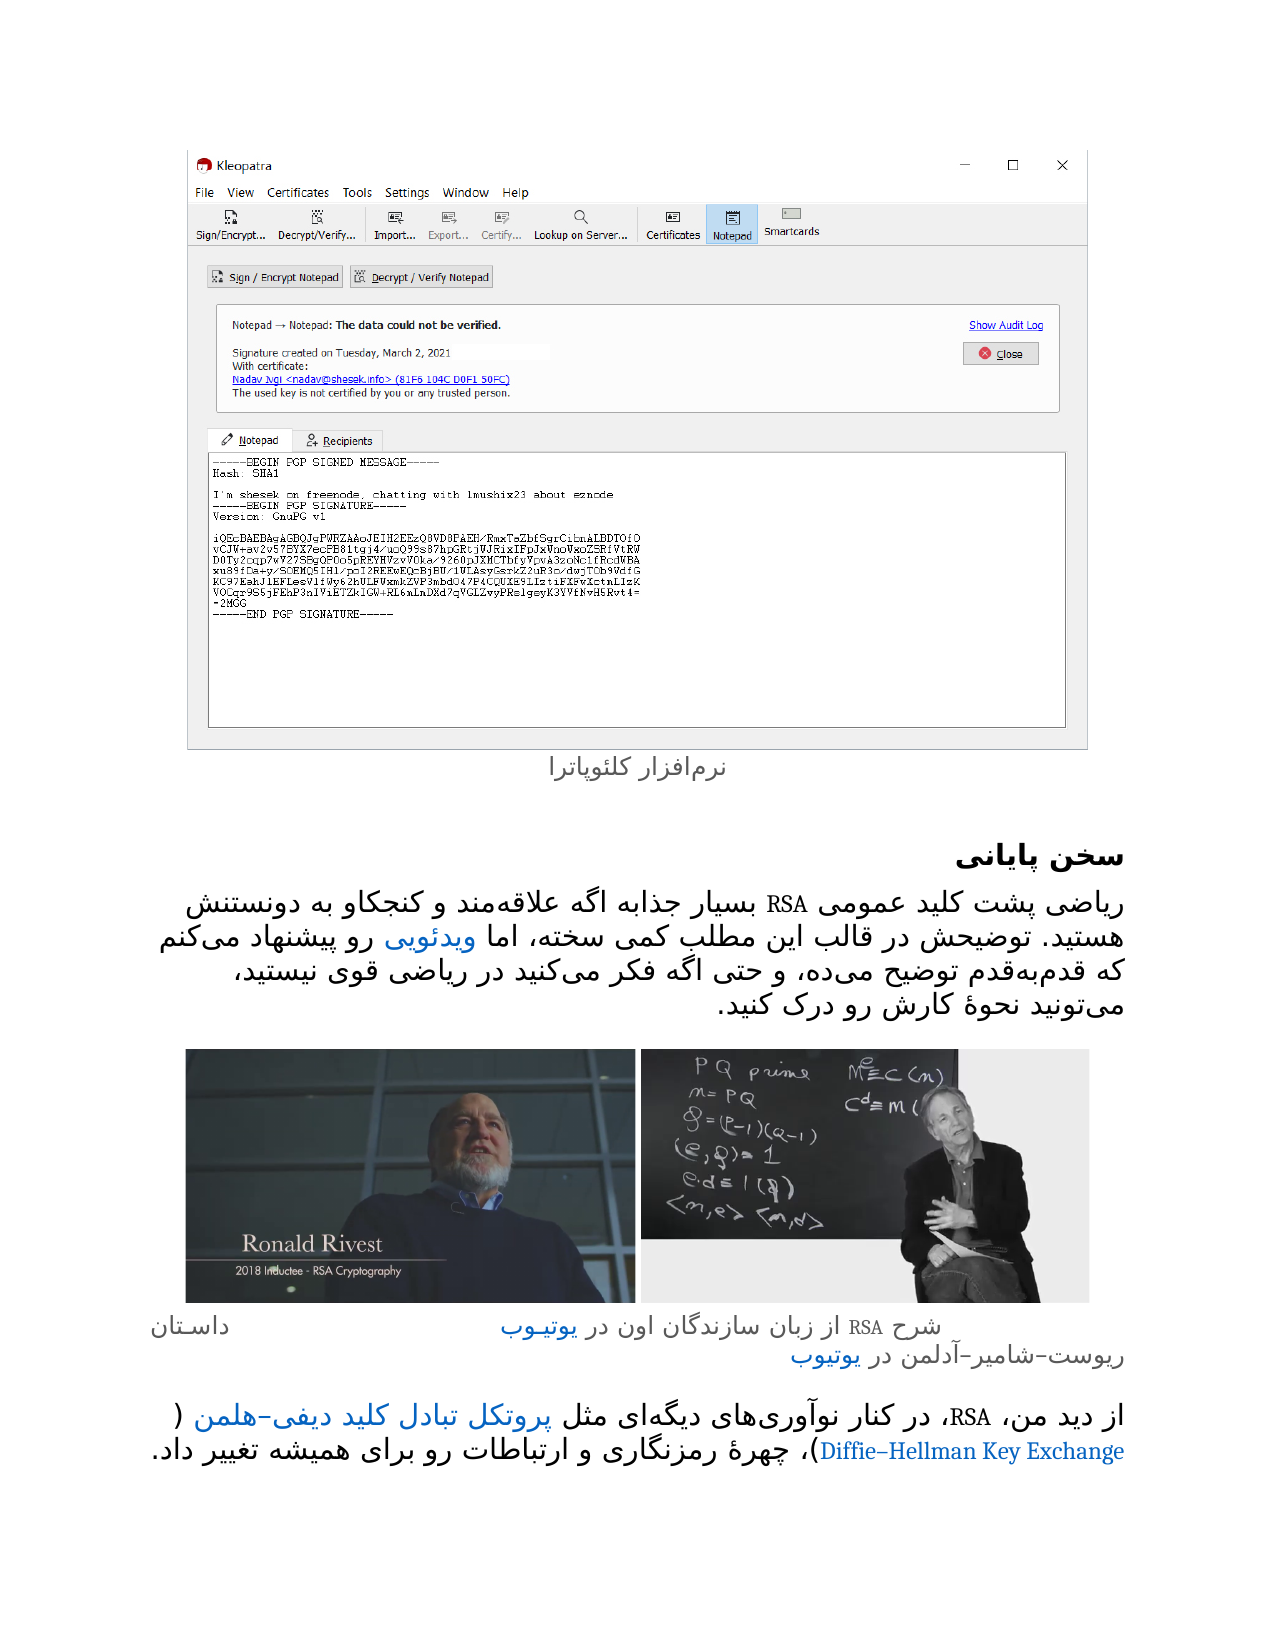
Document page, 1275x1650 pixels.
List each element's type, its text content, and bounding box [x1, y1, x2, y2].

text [150, 1398, 1125, 1466]
subtitle سخن پایانی [150, 839, 1125, 873]
picture [185, 1049, 636, 1303]
picture [641, 1049, 1090, 1303]
picture [187, 150, 1088, 750]
text ریاضی پشت کلید عمومی RSA بسیار جذابه اگه علاقه‌مند و کنجکاو به دونستنش هستید. توضیحش در قالب این مطلب کمی سخته، اما ویدئویی رو پیشنهاد می‌کنم که قدم‌به‌قدم توضیح می‌ده، و حتی اگه فکر می‌کنید در ریاضی قوی نیستید، می‌تونید نحوهٔ کارش رو درک کنید. [150, 885, 1125, 1021]
text نرم‌افزار کلئوپاترا [150, 758, 613, 780]
text نرم‌افزار کلئوپاترا [597, 758, 1125, 780]
text شرح RSA از زبان سازندگان اون در یوتیوب داستان ریوست–شامیر–آدلمن در یوتیوب [150, 1311, 1125, 1369]
